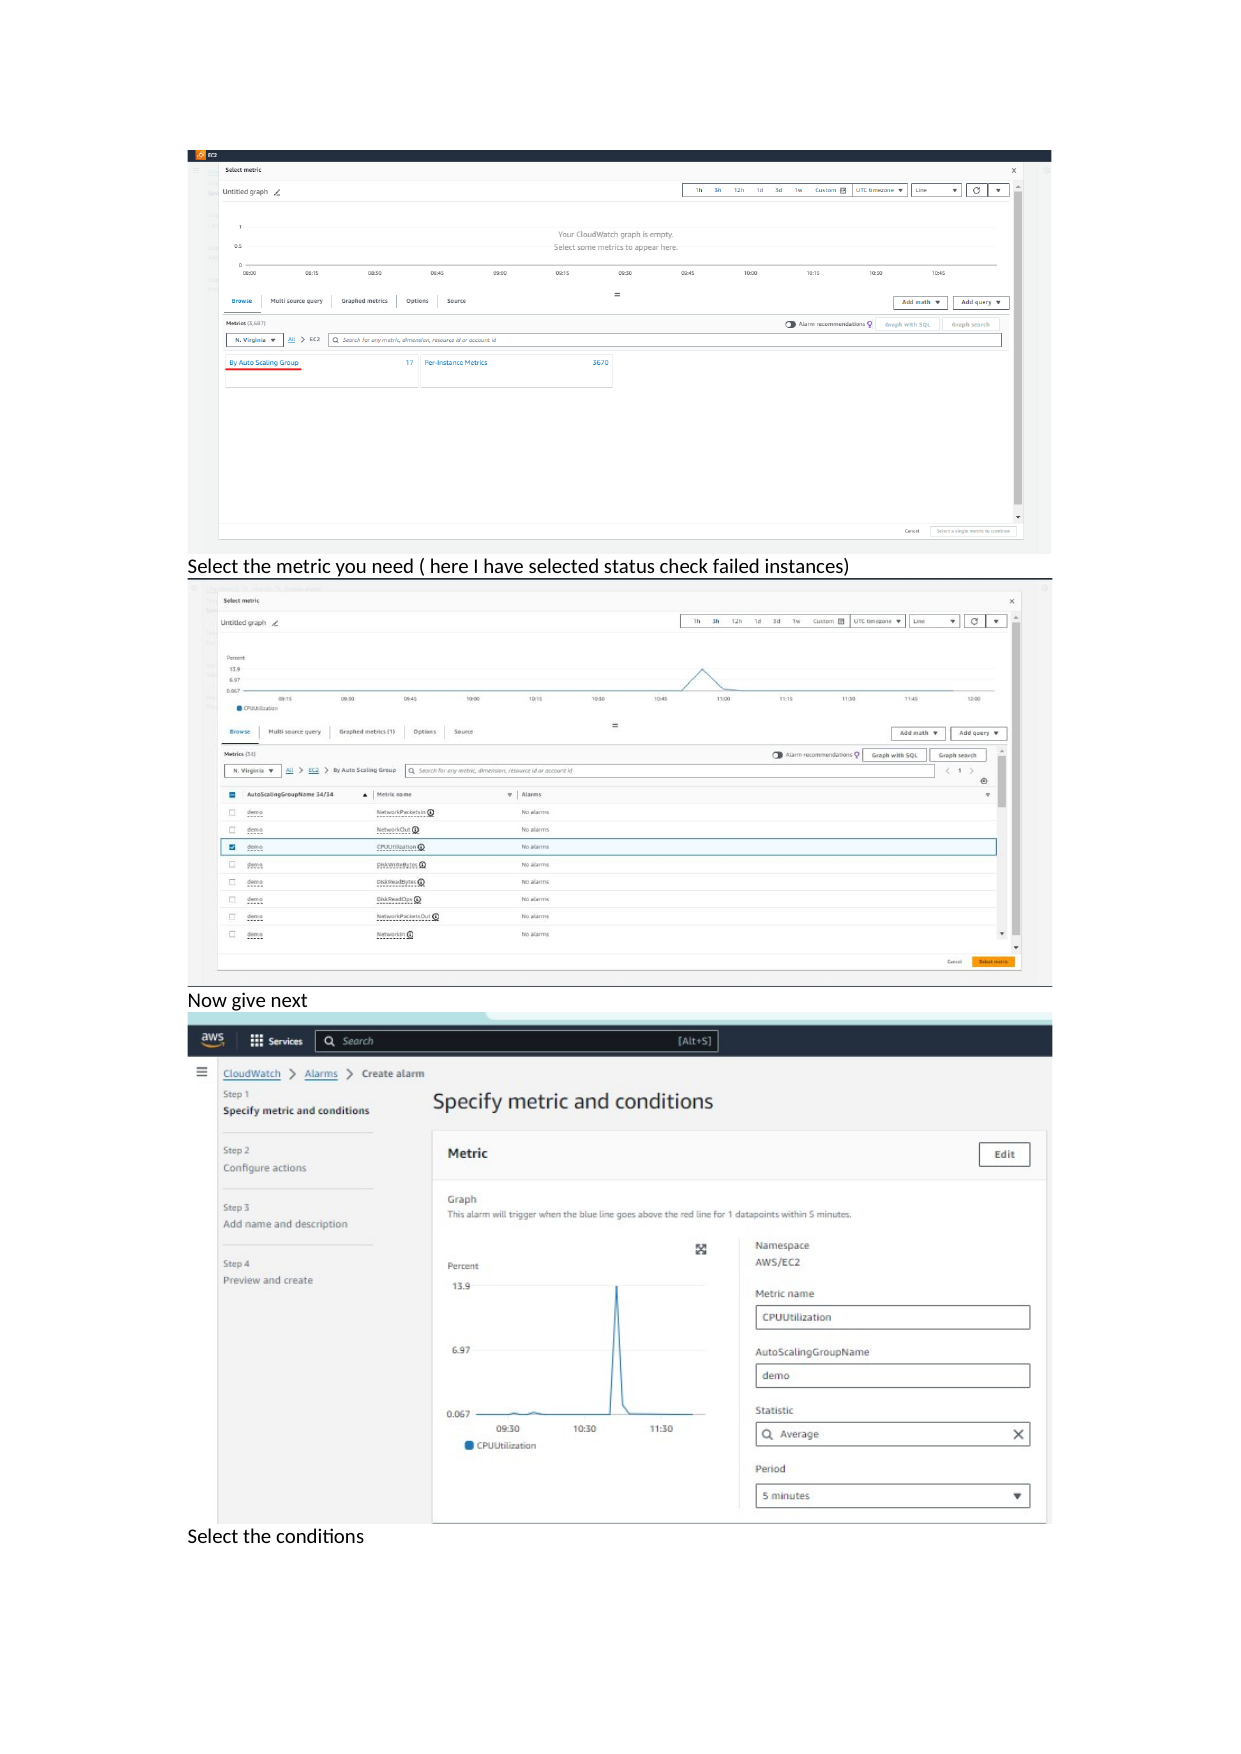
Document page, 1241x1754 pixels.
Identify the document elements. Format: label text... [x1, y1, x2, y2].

text Now give next [187, 987, 1053, 1012]
picture [187, 150, 1052, 554]
text Select the metric you need ( here I have selected status check failed instances) [187, 553, 1053, 578]
text Select the conditions [187, 1524, 1053, 1549]
picture [187, 1012, 1053, 1524]
picture [187, 578, 1053, 987]
